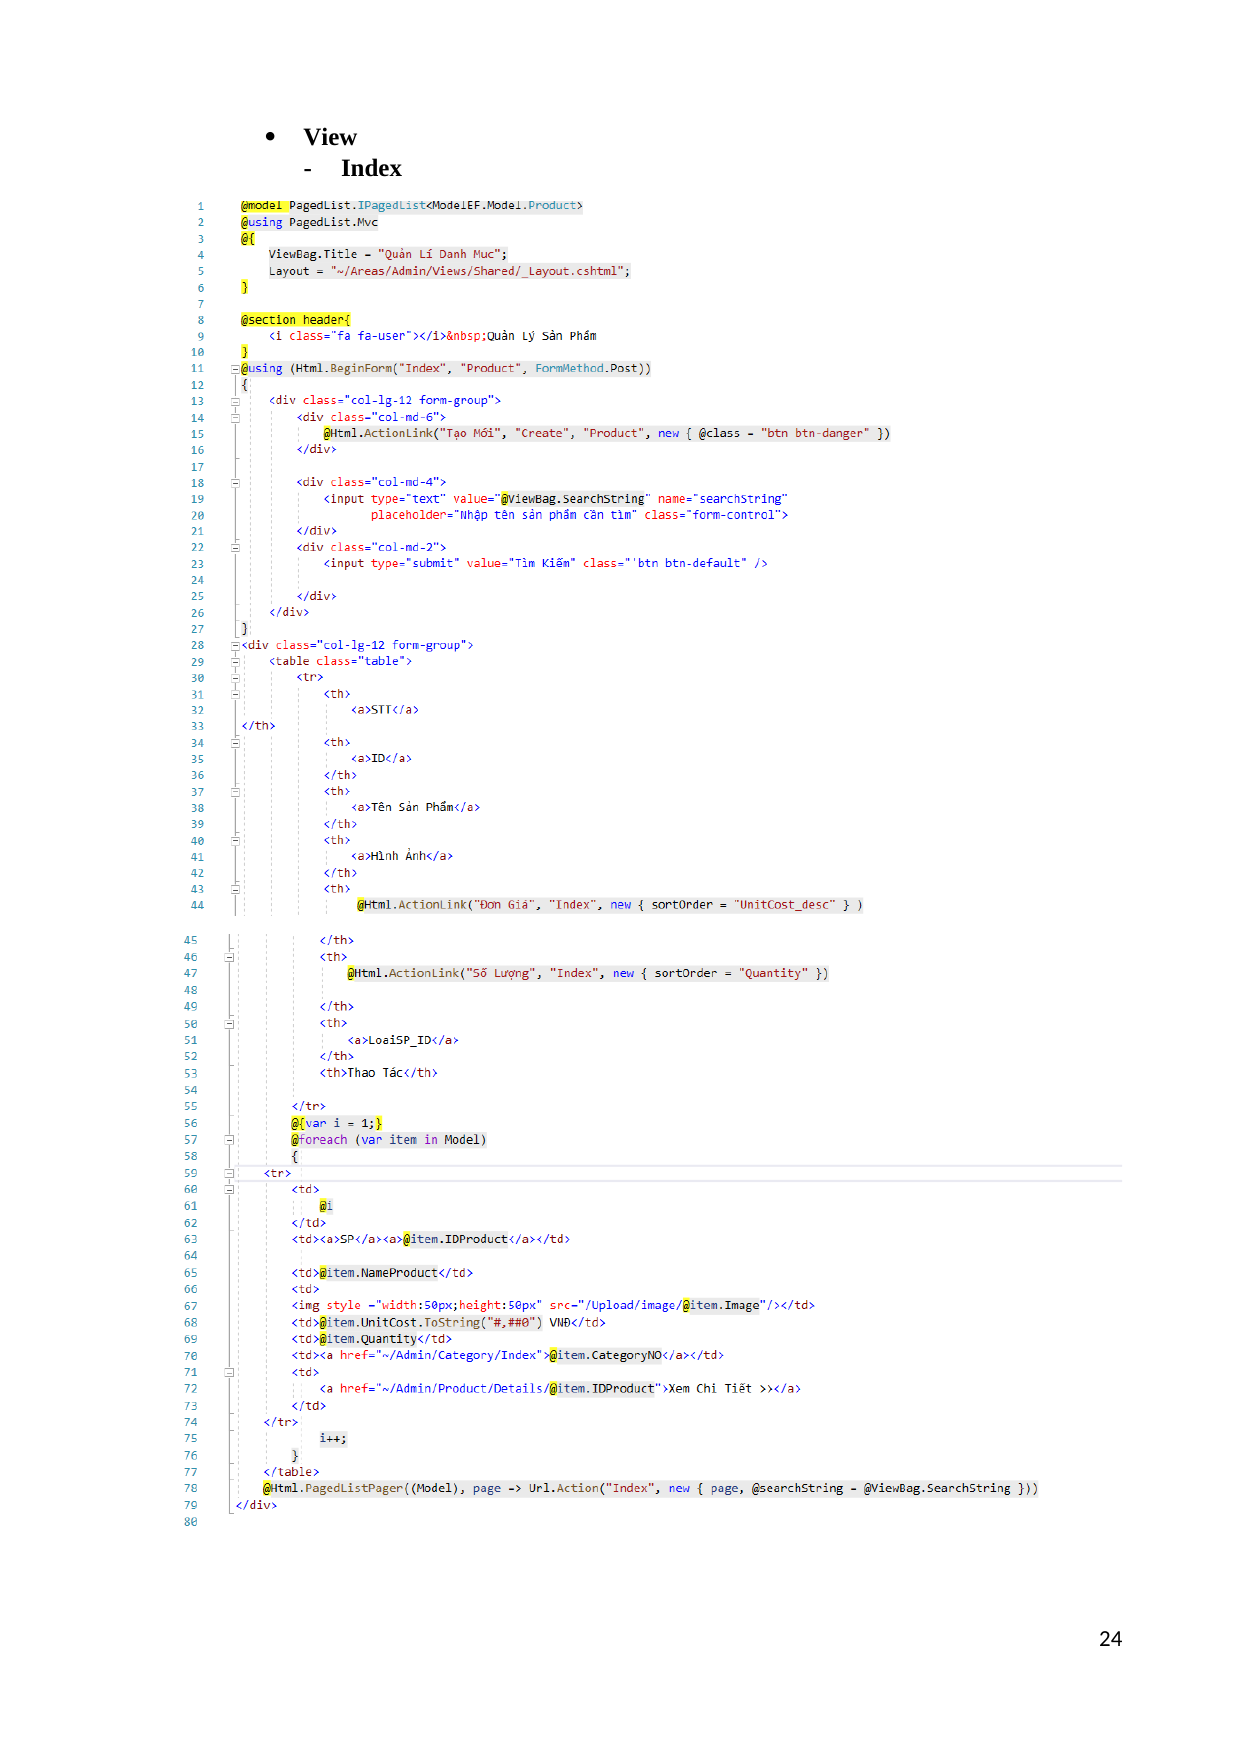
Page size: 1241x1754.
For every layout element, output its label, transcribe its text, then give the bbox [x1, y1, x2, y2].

subtitle View [266, 122, 1122, 151]
picture [177, 934, 1123, 1546]
picture [177, 201, 1123, 916]
list Index [303, 153, 1122, 182]
